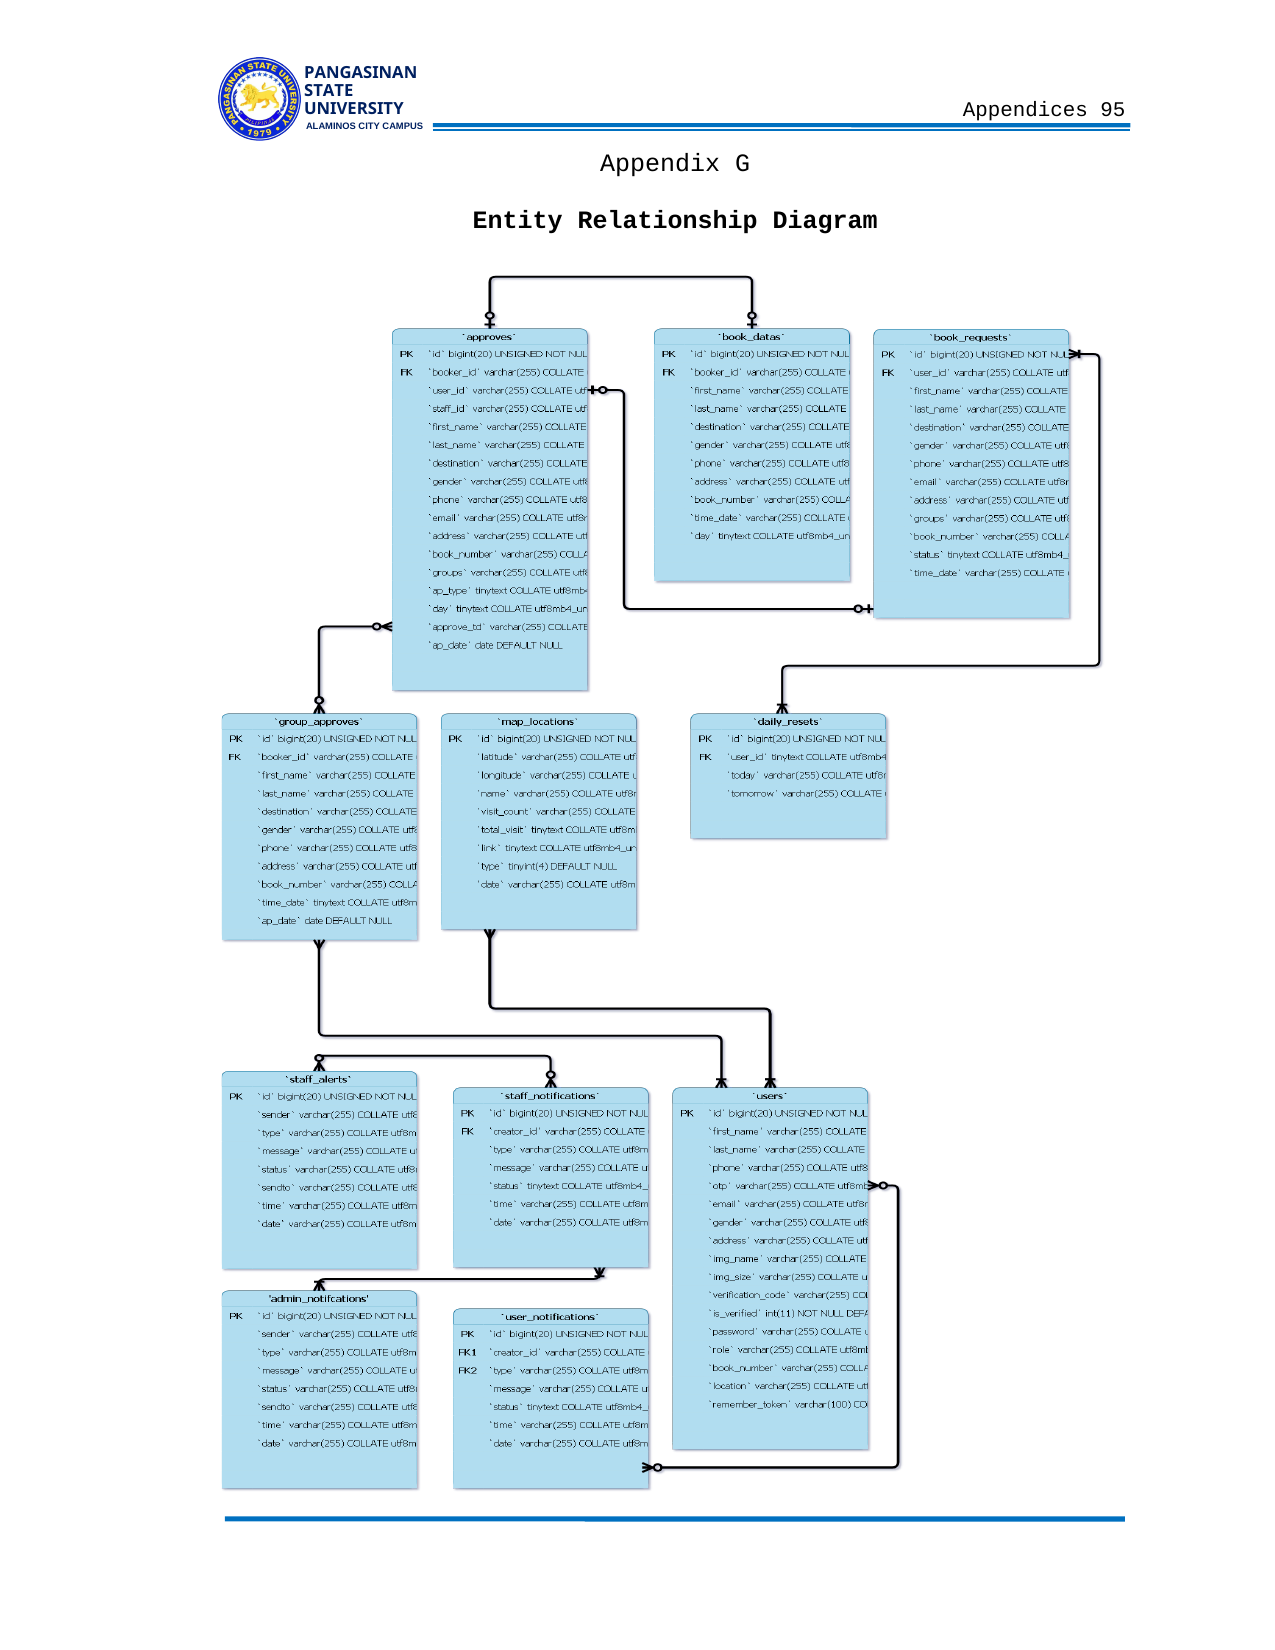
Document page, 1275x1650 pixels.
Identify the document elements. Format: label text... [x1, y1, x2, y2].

subtitle Entity Relationship Diagram [225, 208, 1125, 236]
picture [221, 268, 1117, 1494]
picture [218, 57, 301, 141]
text Appendix G [225, 151, 1125, 179]
